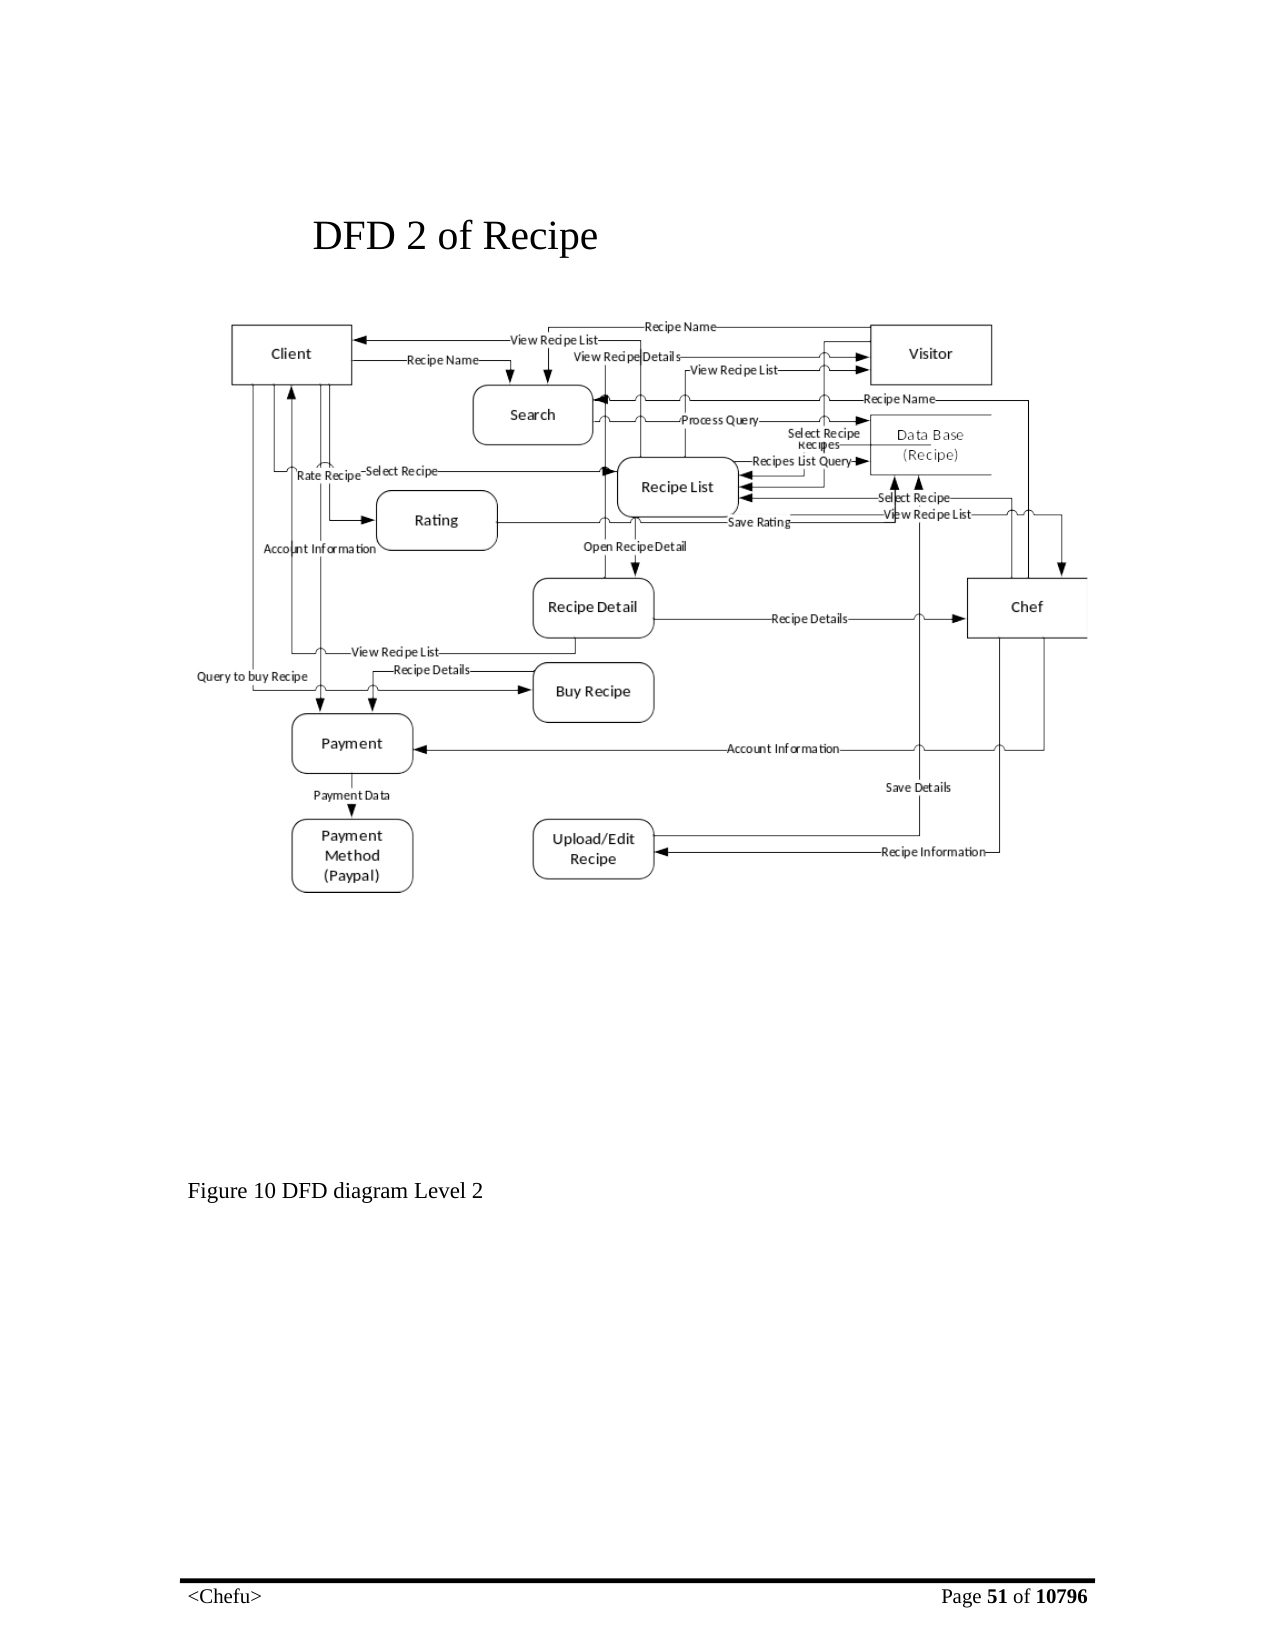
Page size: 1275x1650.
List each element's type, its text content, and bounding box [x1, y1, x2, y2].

text DFD 2 of Recipe [187, 210, 1087, 258]
text Figure 10 DFD diagram Level 2 [187, 1177, 1087, 1203]
